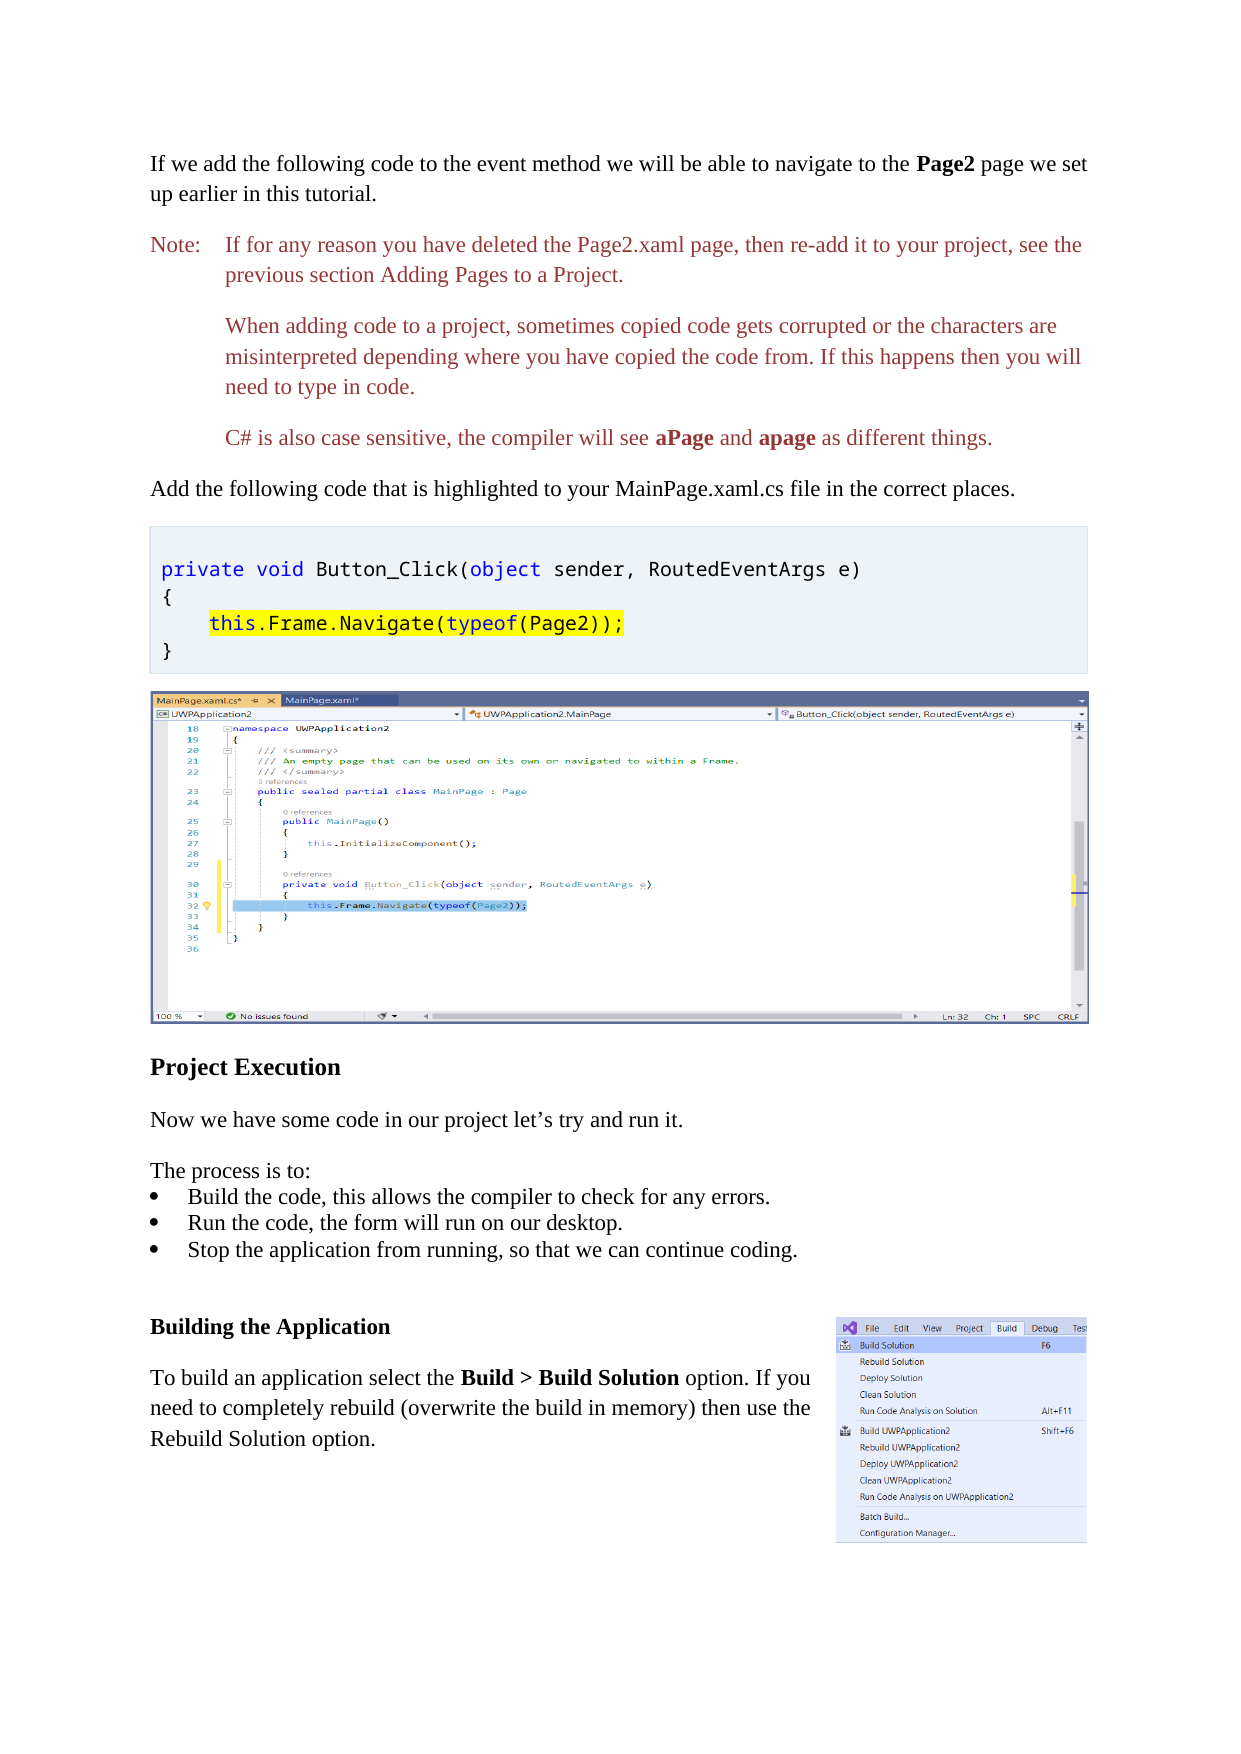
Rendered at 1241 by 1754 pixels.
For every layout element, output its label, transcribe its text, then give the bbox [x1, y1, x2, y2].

text The process is to: [150, 1157, 1090, 1183]
picture [836, 1317, 1087, 1543]
table_header private void Button_Click(object sender, RoutedEventArgs e) { this.Frame.Navigate(typeof(Page2)); } [151, 527, 1087, 673]
picture [150, 691, 1089, 1024]
text Add the following code that is highlighted to your MainPage.xaml.cs file in the correct places. [150, 475, 1090, 501]
text Note: If for any reason you have deleted the Page2.xaml page, then re-add it to your project, see the previous section Adding Pages to a Project. [150, 231, 1090, 288]
text Project Execution [150, 1052, 1090, 1081]
text Now we have some code in our project let’s try and run it. [150, 1106, 1090, 1132]
list Stop the application from running, so that we can continue coding. [150, 1236, 1090, 1262]
text C# is also case sensitive, the compiler will see aPage and apage as different things. [225, 424, 1090, 450]
text If we add the following code to the event method we will be able to navigate to the Page2 page we set up earlier in this tutorial. [150, 150, 1090, 207]
list Run the code, the form will run on our desktop. [150, 1209, 1090, 1236]
text Building the Application [150, 1313, 1090, 1339]
text To build an application select the Build > Build Solution option. If you need to completely rebuild (overwrite the build in memory) then use the Rebuild Solution option. [150, 1364, 836, 1451]
list Build the code, this allows the compiler to check for any errors. [150, 1183, 1090, 1209]
text When adding code to a project, sometimes copied code gets corrupted or the characters are misinterpreted depending where you have copied the code from. If this happens then you will need to type in code. [225, 312, 1090, 399]
